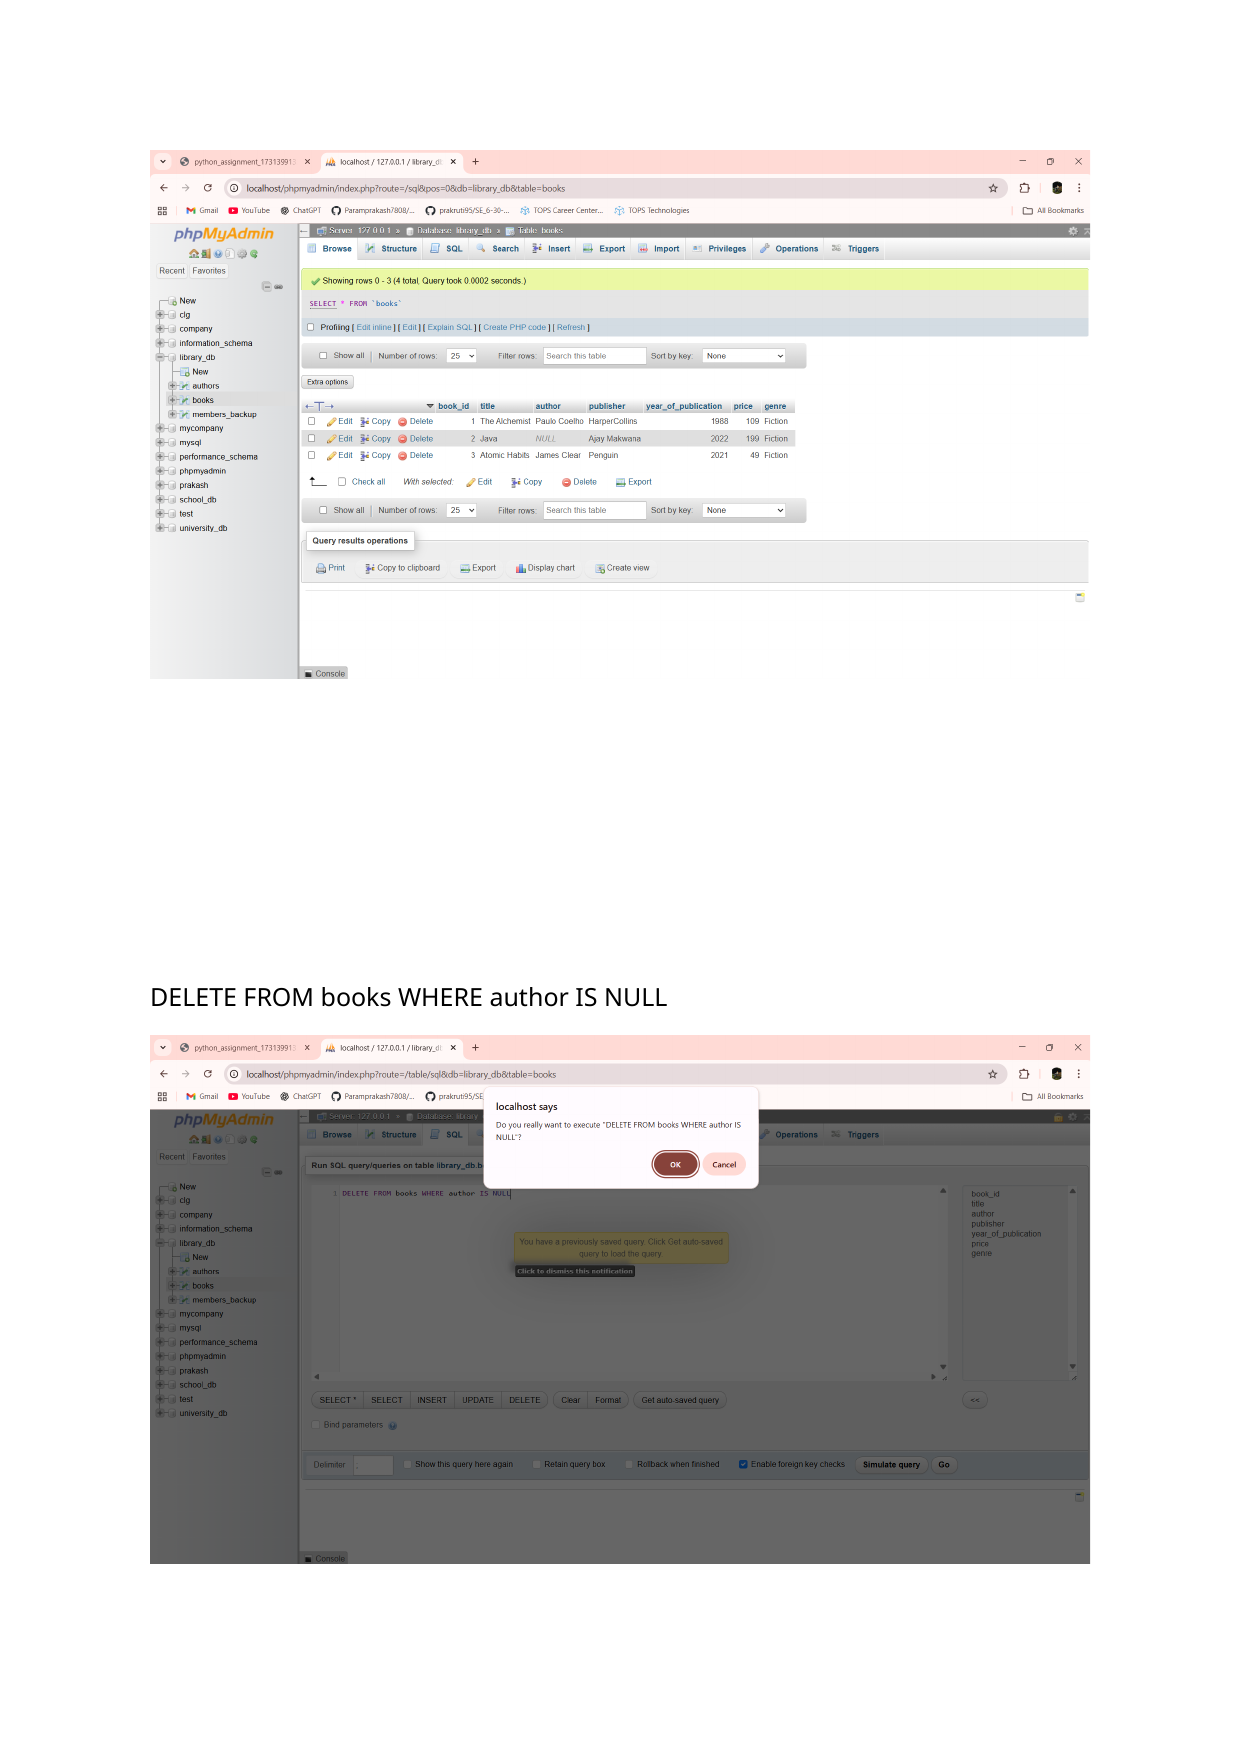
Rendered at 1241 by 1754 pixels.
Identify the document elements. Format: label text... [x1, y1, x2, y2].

picture [150, 1035, 1091, 1564]
text DELETE FROM books WHERE author IS NULL [150, 980, 1090, 1014]
picture [150, 150, 1091, 679]
